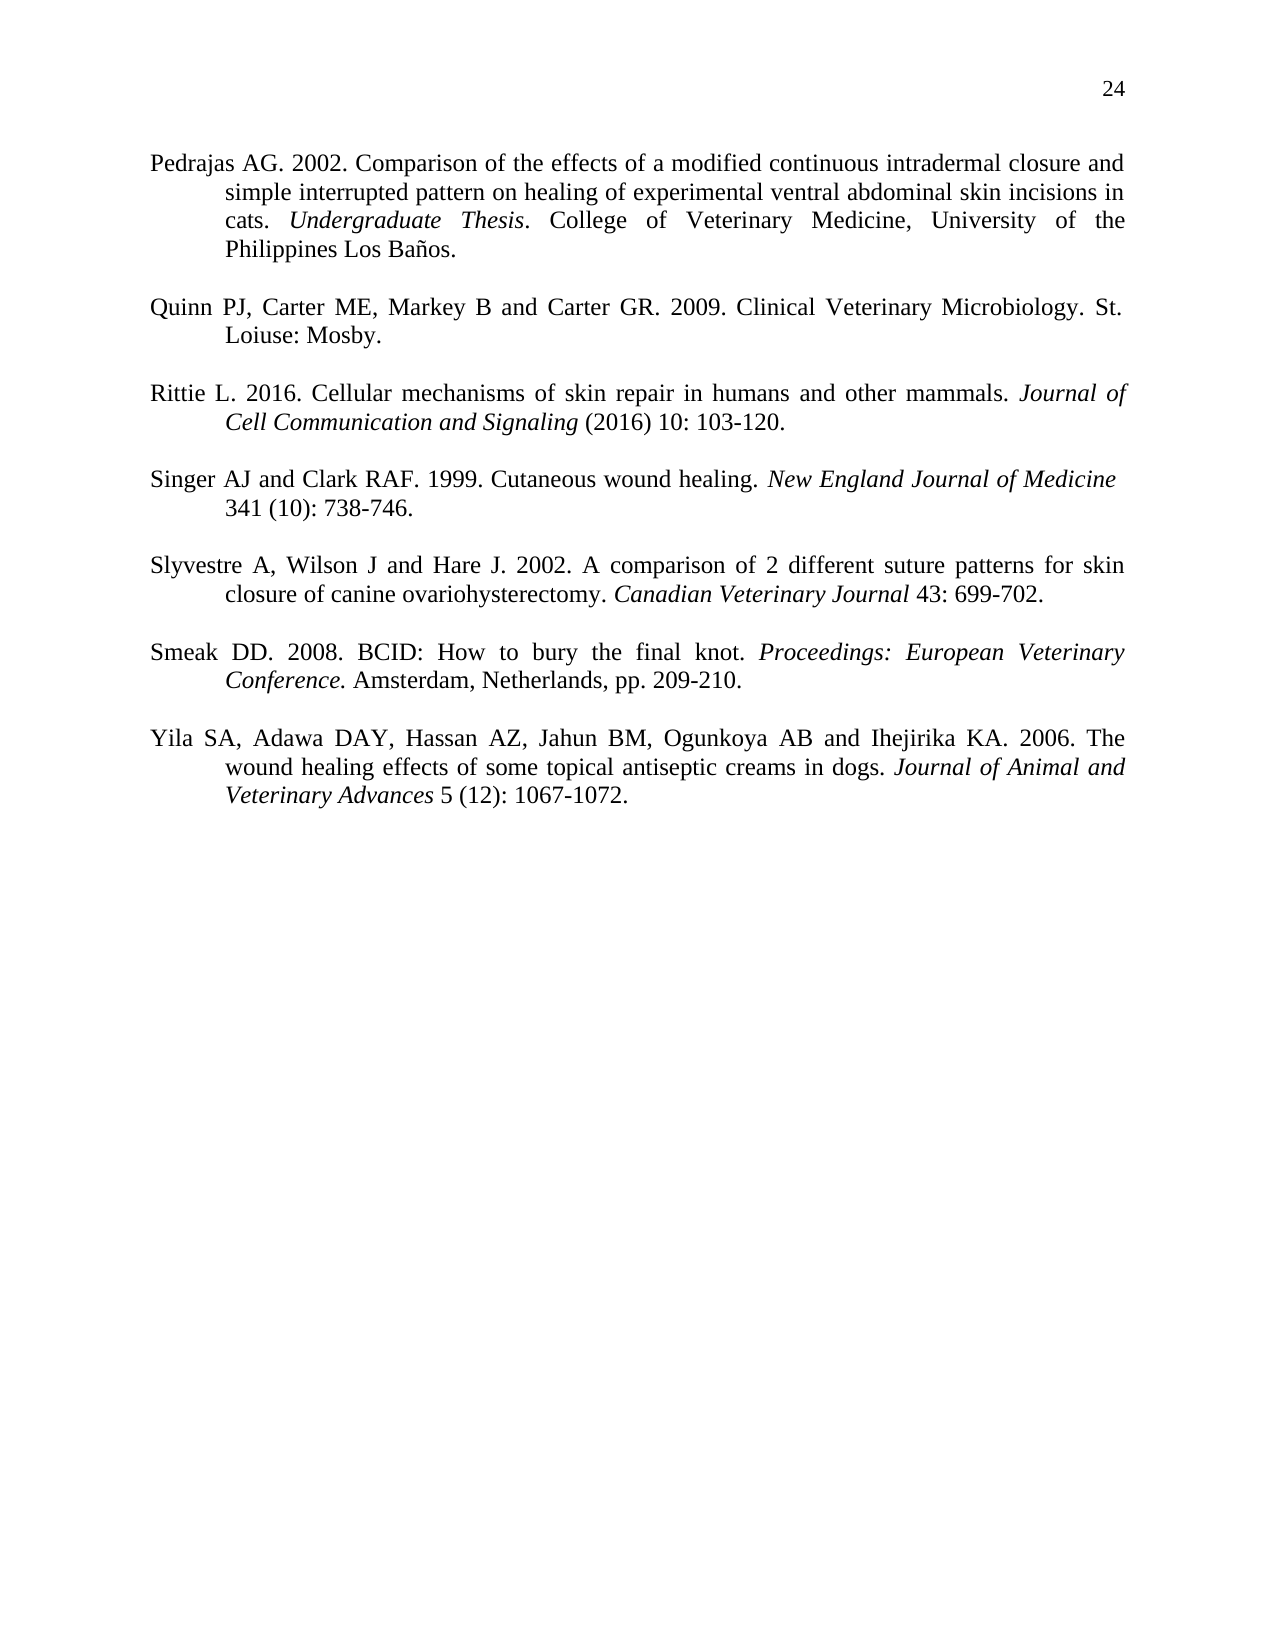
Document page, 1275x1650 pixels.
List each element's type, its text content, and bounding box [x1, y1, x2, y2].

text Pedrajas AG. 2002. Comparison of the effects of a modified continuous intradermal closure and simple interrupted pattern on healing of experimental ventral abdominal skin incisions in cats. Undergraduate Thesis. College of Veterinary Medicine, University of the Philippines Los Baños. [150, 148, 1126, 263]
text Rittie L. 2016. Cellular mechanisms of skin repair in humans and other mammals. Journal of Cell Communication and Signaling (2016) 10: 103-120. [150, 378, 1126, 436]
text Singer AJ and Clark RAF. 1999. Cutaneous wound healing. New England Journal of Medicine [150, 464, 1137, 493]
text Loiuse: Mosby. [225, 321, 1137, 349]
text Slyvestre A, Wilson J and Hare J. 2002. A comparison of 2 different suture patterns for skin closure of canine ovariohysterectomy. Canadian Veterinary Journal 43: 699-702. [150, 551, 1125, 608]
text Yila SA, Adawa DAY, Hassan AZ, Jahun BM, Ogunkoya AB and Ihejirika KA. 2006. The wound healing effects of some topical antiseptic creams in dogs. Journal of Animal and Veterinary Advances 5 (12): 1067-1072. [150, 723, 1126, 809]
text Smeak DD. 2008. BCID: How to bury the final knot. Proceedings: European Veterinary Conference. Amsterdam, Netherlands, pp. 209-210. [150, 637, 1125, 694]
text 341 (10): 738-746. [225, 493, 1137, 522]
text Quinn PJ, Carter ME, Markey B and Carter GR. 2009. Clinical Veterinary Microbiology. St. [150, 292, 1137, 320]
